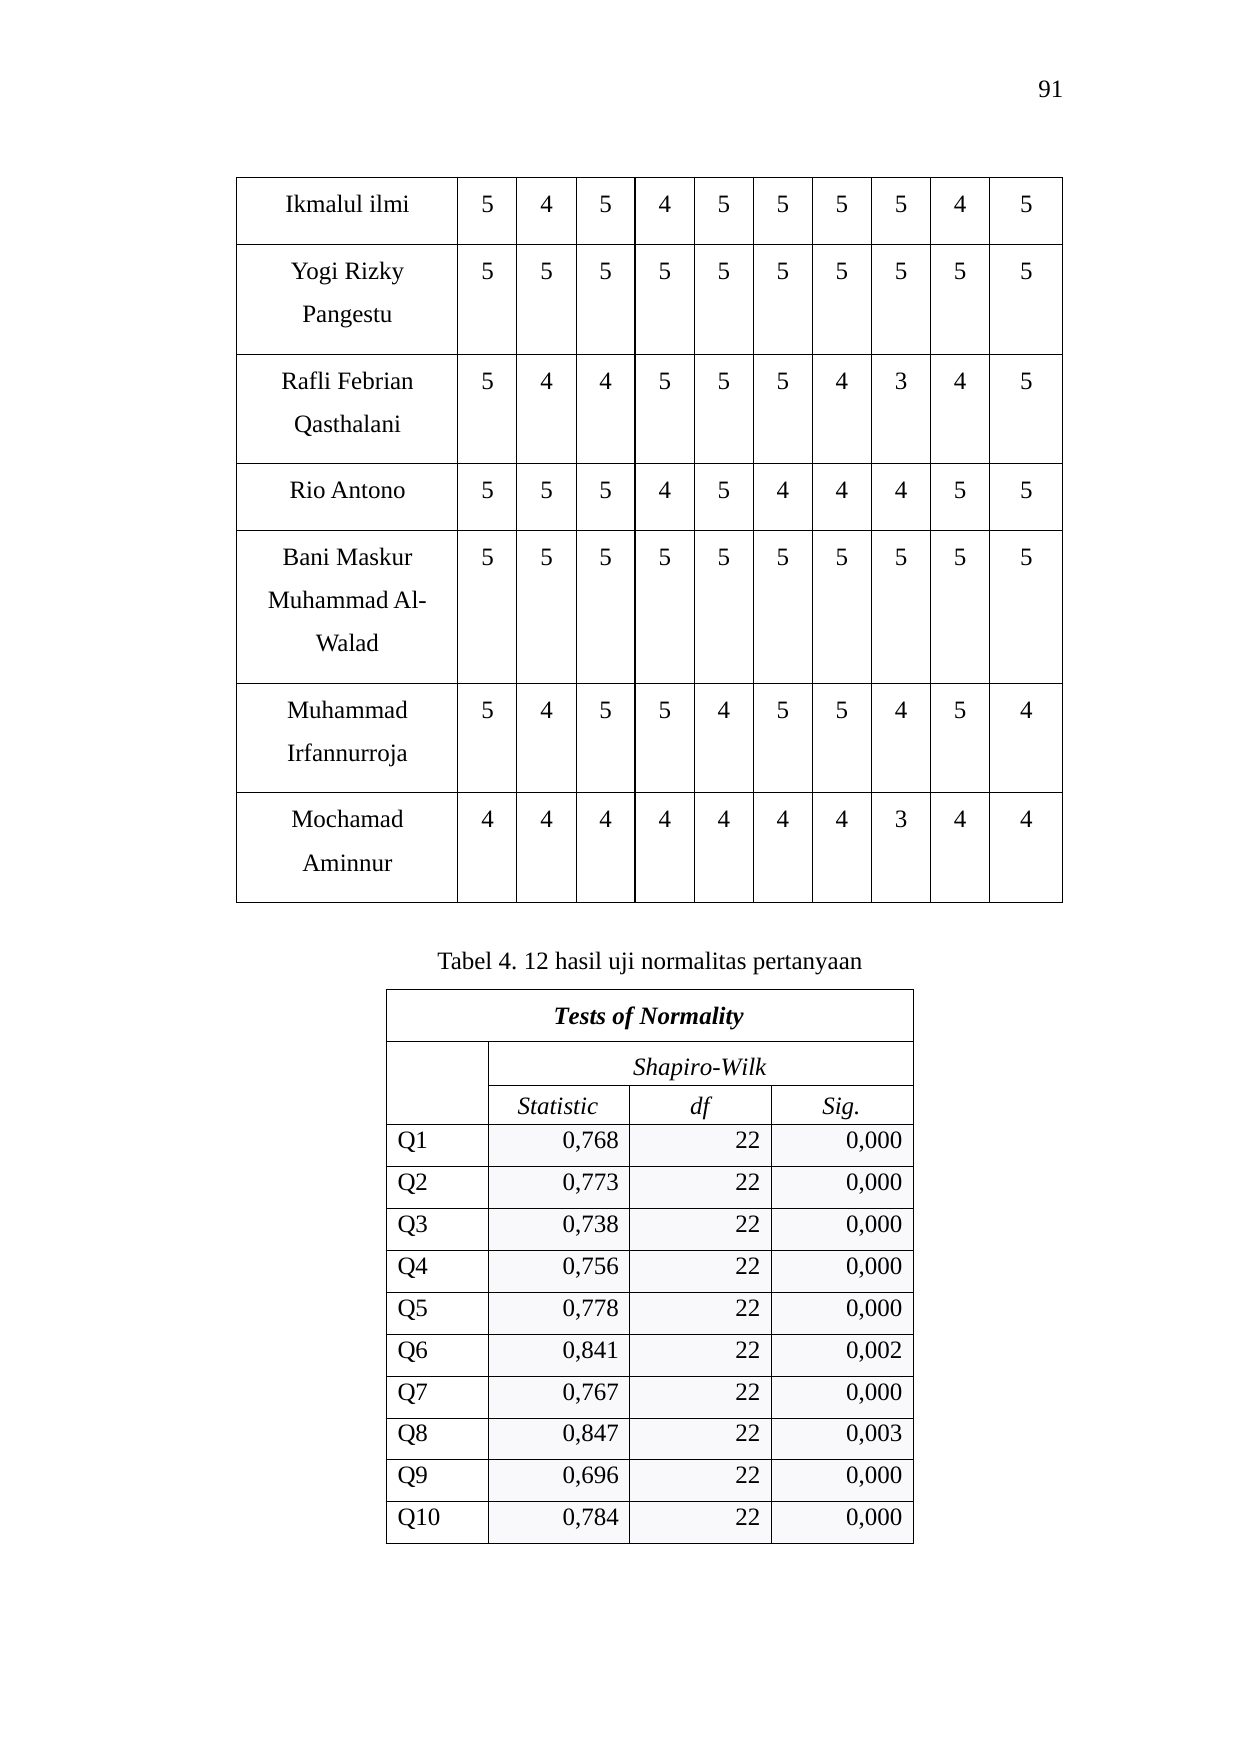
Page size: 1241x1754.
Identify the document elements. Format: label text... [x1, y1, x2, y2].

table_cell 5 [754, 355, 812, 463]
table_cell 4 [577, 355, 634, 463]
table_cell 0,841 [489, 1335, 629, 1376]
table_cell 0,773 [489, 1167, 629, 1208]
table_cell 0,756 [489, 1251, 629, 1292]
table_cell 4 [636, 464, 694, 530]
table_cell 4 [931, 793, 989, 902]
table_cell Statistic [489, 1086, 629, 1124]
table_cell 4 [517, 355, 576, 463]
table_cell 22 [630, 1502, 771, 1543]
table_cell 5 [458, 531, 516, 682]
table_cell Muhammad Irfannurroja [237, 684, 457, 792]
table_cell 3 [872, 793, 930, 902]
table_cell 22 [630, 1419, 771, 1459]
table_cell 5 [577, 684, 634, 792]
table_cell Q8 [387, 1419, 488, 1459]
table_cell Sig. [772, 1086, 913, 1124]
table_cell 5 [990, 178, 1062, 244]
table_cell Q2 [387, 1167, 488, 1208]
table_cell 5 [636, 531, 694, 682]
table_cell 5 [813, 684, 871, 792]
table_cell Q4 [387, 1251, 488, 1292]
table_cell 0,003 [772, 1419, 913, 1459]
table_cell 4 [695, 793, 753, 902]
table_cell 5 [990, 245, 1062, 353]
table_cell 5 [695, 178, 753, 244]
table_cell 4 [990, 793, 1062, 902]
table_cell 0,000 [772, 1125, 913, 1166]
table_cell 5 [517, 245, 576, 353]
table_cell 22 [630, 1125, 771, 1166]
table_cell 0,778 [489, 1293, 629, 1334]
table_cell Yogi Rizky Pangestu [237, 245, 457, 353]
table_cell 0,002 [772, 1335, 913, 1376]
table_cell 0,000 [772, 1209, 913, 1250]
table_cell 4 [872, 684, 930, 792]
table_cell Bani Maskur Muhammad Al-Walad [237, 531, 457, 682]
table_cell 5 [872, 531, 930, 682]
table_cell Rio Antono [237, 464, 457, 530]
table_cell 4 [577, 793, 634, 902]
table_cell 5 [754, 684, 812, 792]
table_cell 5 [754, 178, 812, 244]
table_cell 0,000 [772, 1251, 913, 1292]
table_cell 22 [630, 1377, 771, 1417]
table_cell 5 [813, 245, 871, 353]
table_cell 22 [630, 1209, 771, 1250]
table_cell 5 [636, 245, 694, 353]
table_cell 4 [517, 793, 576, 902]
table_cell 5 [813, 178, 871, 244]
table_cell 4 [813, 464, 871, 530]
table_cell 4 [517, 684, 576, 792]
table_cell 5 [990, 464, 1062, 530]
table_cell 5 [813, 531, 871, 682]
table_cell 5 [931, 531, 989, 682]
table_cell 0,784 [489, 1502, 629, 1543]
table_cell 4 [517, 178, 576, 244]
table_cell 5 [577, 178, 634, 244]
table_cell Q6 [387, 1335, 488, 1376]
table_cell 5 [990, 531, 1062, 682]
table_cell 22 [630, 1460, 771, 1501]
table_cell 4 [754, 464, 812, 530]
table_cell 3 [872, 355, 930, 463]
table_cell 4 [458, 793, 516, 902]
table_cell Q10 [387, 1502, 488, 1543]
table_cell 5 [695, 355, 753, 463]
table_cell Q5 [387, 1293, 488, 1334]
table_cell Q3 [387, 1209, 488, 1250]
table_cell 0,738 [489, 1209, 629, 1250]
table_cell 5 [695, 245, 753, 353]
table_header Tests of Normality [387, 990, 913, 1041]
table_cell 0,696 [489, 1460, 629, 1501]
table_cell 22 [630, 1335, 771, 1376]
table_cell 5 [458, 245, 516, 353]
table_cell 0,000 [772, 1502, 913, 1543]
table_cell 5 [872, 245, 930, 353]
table_cell 22 [630, 1167, 771, 1208]
table_cell Rafli Febrian Qasthalani [237, 355, 457, 463]
table_cell 5 [577, 464, 634, 530]
table_cell 4 [695, 684, 753, 792]
table_cell 0,847 [489, 1419, 629, 1459]
table_cell Mochamad Aminnur [237, 793, 457, 902]
table_cell 0,767 [489, 1377, 629, 1417]
table_cell 5 [517, 531, 576, 682]
table_cell 4 [636, 178, 694, 244]
table_cell 0,768 [489, 1125, 629, 1166]
table_cell 4 [754, 793, 812, 902]
table_cell 22 [630, 1293, 771, 1334]
table_cell 5 [458, 355, 516, 463]
table_cell 5 [458, 464, 516, 530]
table_cell 5 [931, 464, 989, 530]
table_cell 5 [695, 464, 753, 530]
table_cell 5 [517, 464, 576, 530]
table_cell 5 [577, 245, 634, 353]
table_cell 4 [813, 355, 871, 463]
table_cell Q1 [387, 1125, 488, 1166]
table_cell 5 [872, 178, 930, 244]
table_cell 0,000 [772, 1460, 913, 1501]
table_cell 5 [695, 531, 753, 682]
table_cell 0,000 [772, 1167, 913, 1208]
table_cell 0,000 [772, 1377, 913, 1417]
table_cell [387, 1042, 488, 1124]
table_cell 5 [636, 684, 694, 792]
table_cell 5 [577, 531, 634, 682]
table_cell 5 [458, 684, 516, 792]
table_cell 4 [813, 793, 871, 902]
table_cell 4 [872, 464, 930, 530]
text Tabel 4. 12 hasil uji normalitas pertanyaan [236, 946, 1063, 975]
table_cell 5 [931, 245, 989, 353]
table_cell 0,000 [772, 1293, 913, 1334]
table_cell Ikmalul ilmi [237, 178, 457, 244]
table_cell Shapiro-Wilk [489, 1042, 913, 1085]
table_cell df [630, 1086, 771, 1124]
table_cell 22 [630, 1251, 771, 1292]
table_cell 4 [636, 793, 694, 902]
table_cell Q7 [387, 1377, 488, 1417]
table_cell Q9 [387, 1460, 488, 1501]
table_cell 4 [931, 178, 989, 244]
table_cell 5 [636, 355, 694, 463]
table_cell 5 [754, 245, 812, 353]
table_cell 4 [931, 355, 989, 463]
table_cell 5 [458, 178, 516, 244]
table_cell 5 [754, 531, 812, 682]
table_cell 5 [990, 355, 1062, 463]
table_cell 5 [931, 684, 989, 792]
table_cell 4 [990, 684, 1062, 792]
